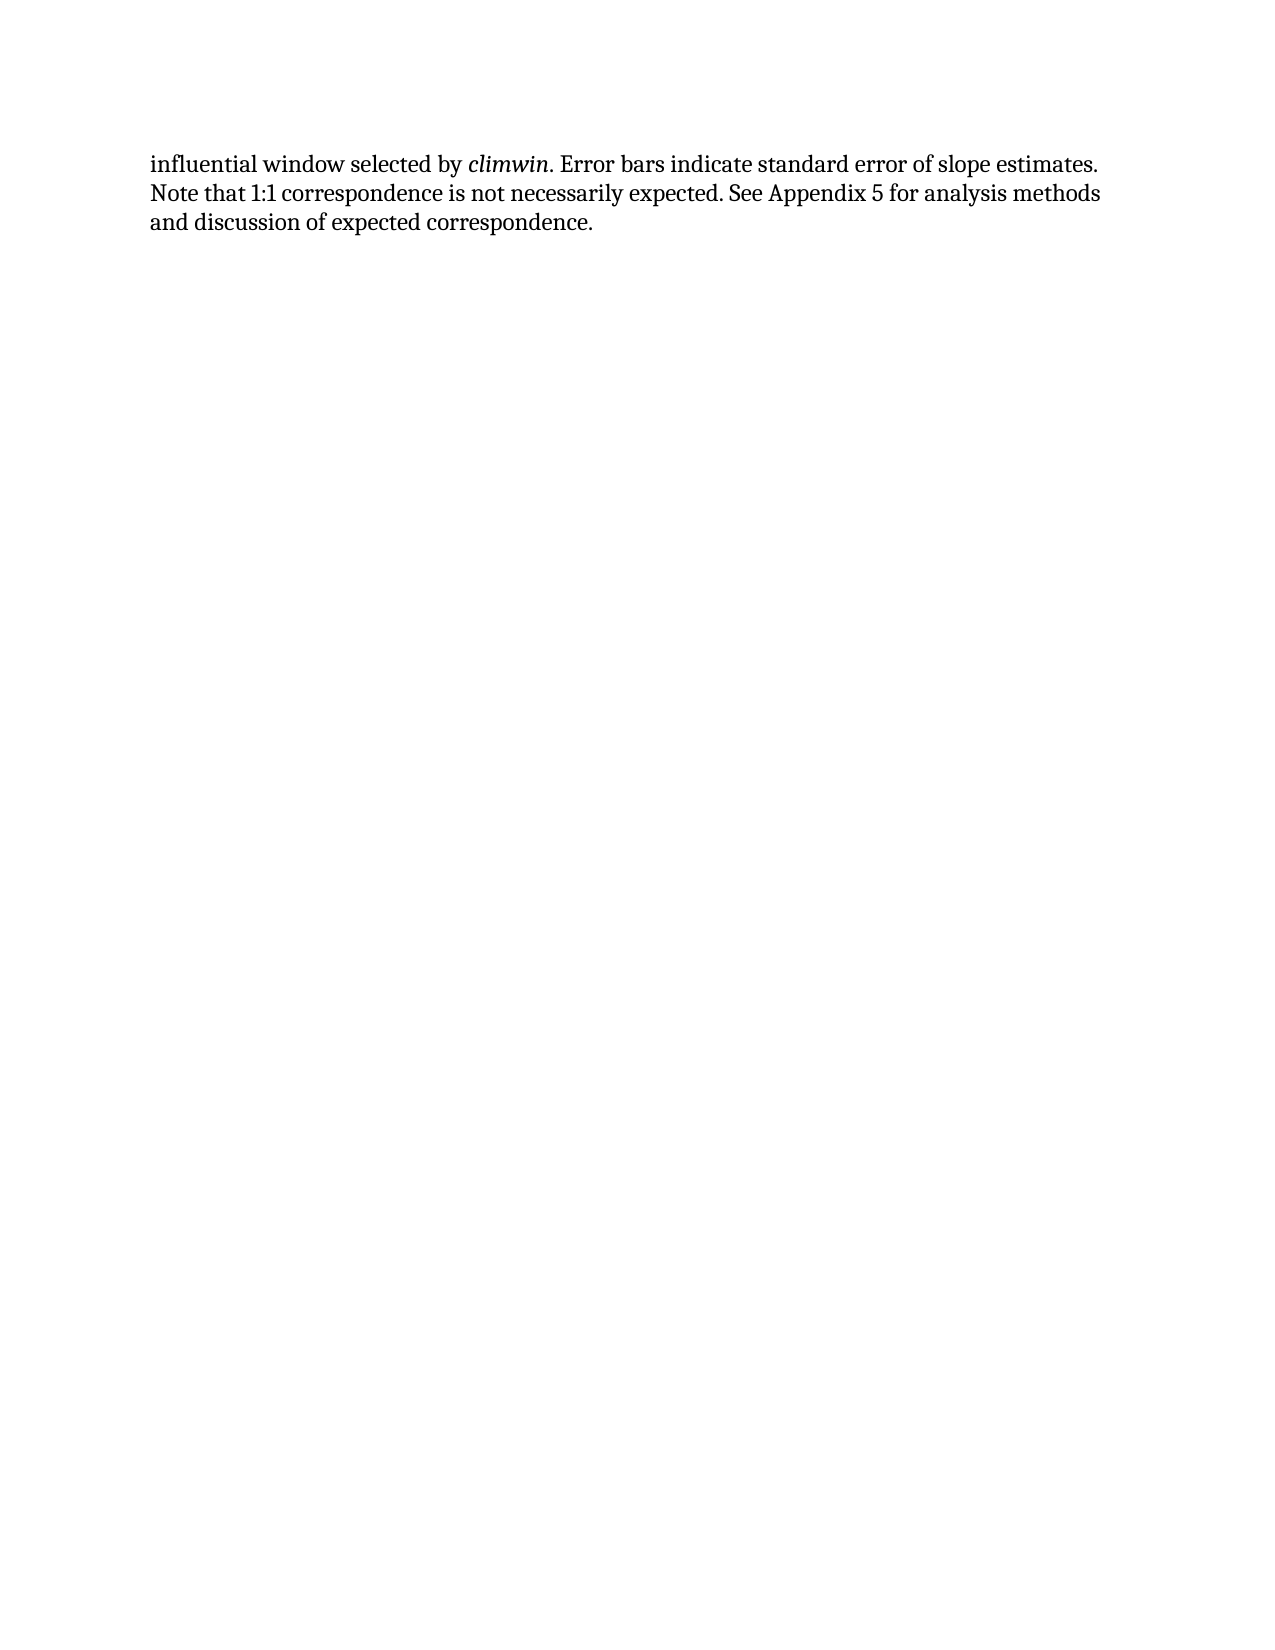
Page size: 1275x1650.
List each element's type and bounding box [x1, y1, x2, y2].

text [150, 150, 1125, 236]
